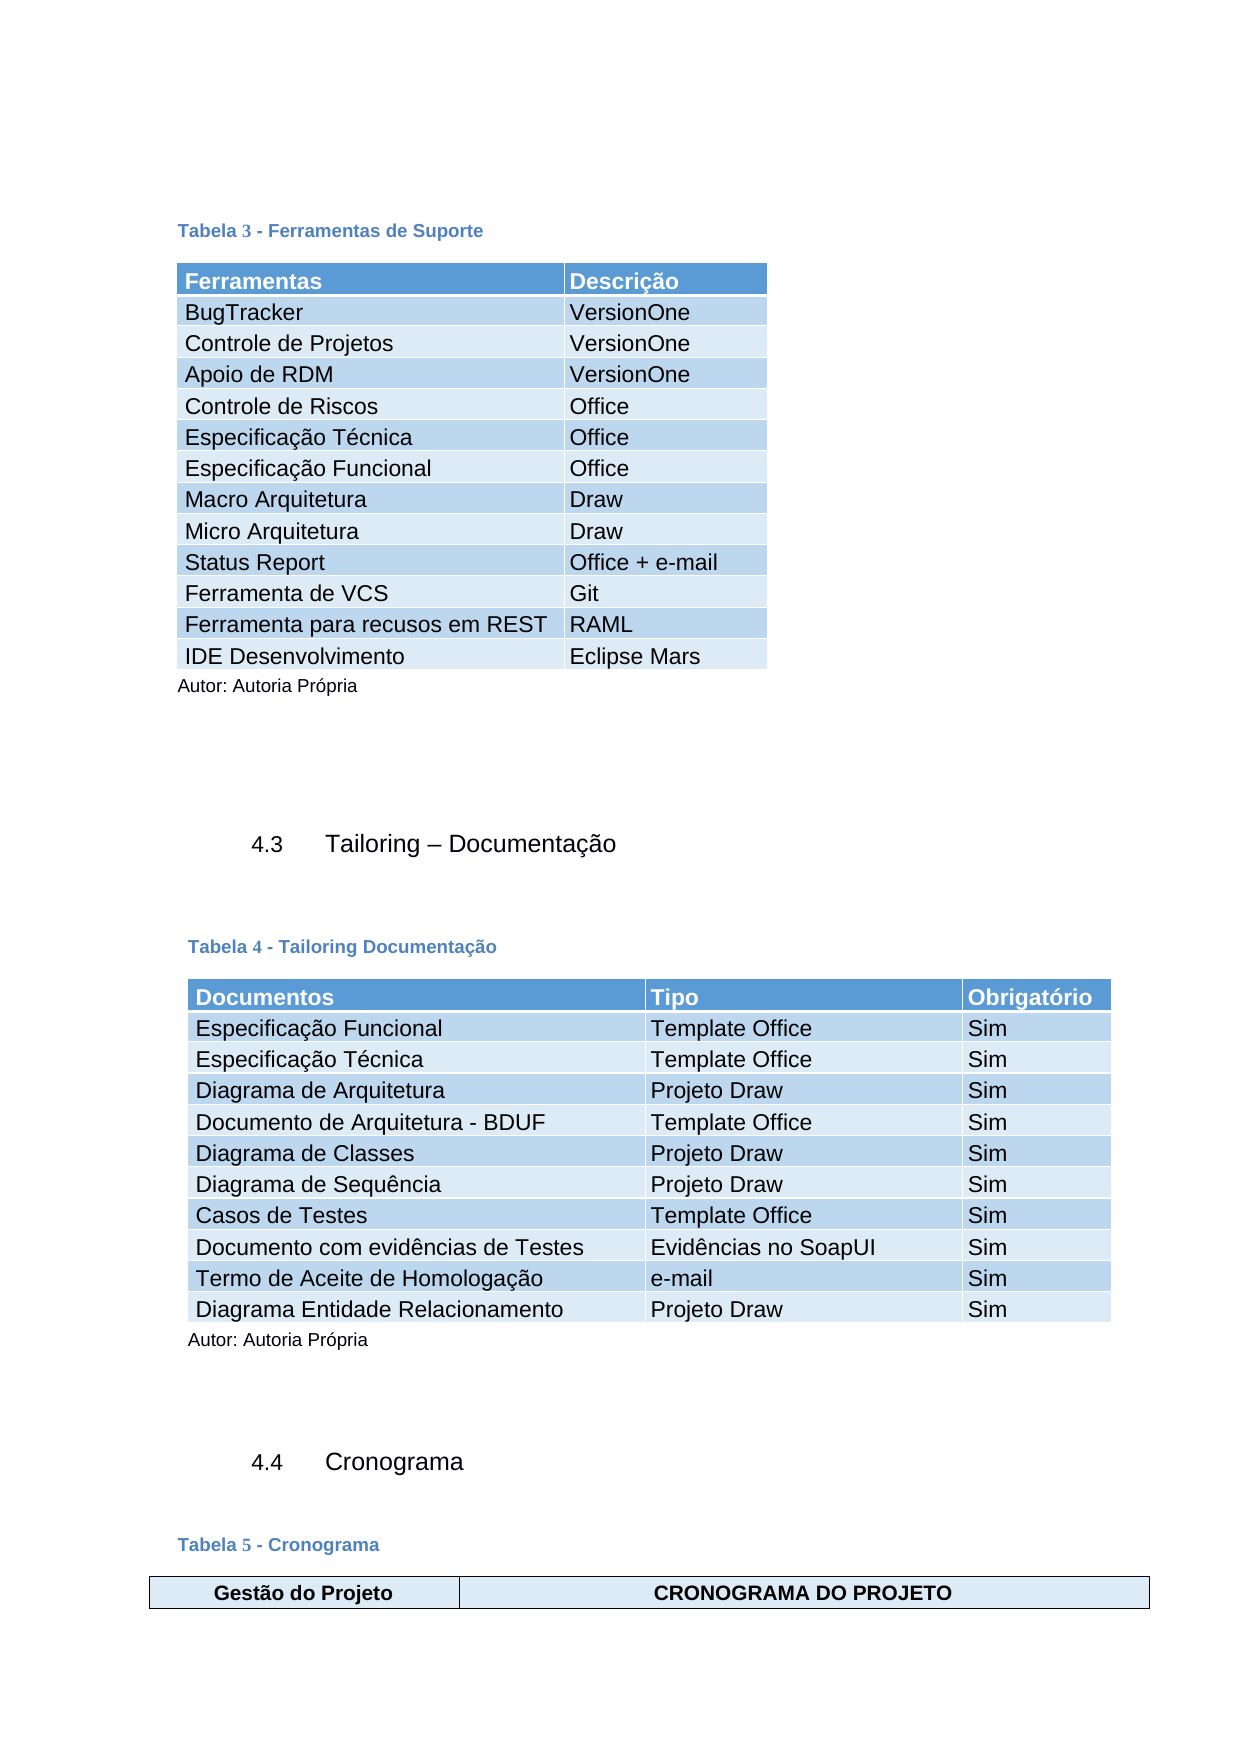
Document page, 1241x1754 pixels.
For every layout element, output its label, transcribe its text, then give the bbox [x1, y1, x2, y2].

list Autor: Autoria Própria [177, 1329, 1122, 1350]
table_header Obrigatório [963, 979, 1111, 1010]
table_cell Casos de Testes [188, 1199, 645, 1229]
table_cell Ferramenta para recusos em REST [177, 608, 564, 638]
table_cell RAML [565, 608, 767, 638]
table_cell VersionOne [565, 326, 767, 357]
table_cell Diagrama de Classes [188, 1136, 645, 1166]
table_cell Termo de Aceite de Homologação [188, 1261, 645, 1291]
table_header Documentos [188, 979, 645, 1010]
table_cell Macro Arquitetura [177, 483, 564, 513]
table_cell Eclipse Mars [565, 639, 767, 669]
table_header CRONOGRAMA DO PROJETO [460, 1577, 1149, 1608]
table_cell BugTracker [177, 297, 564, 325]
table_cell Draw [565, 514, 767, 544]
list Autor: Autoria Própria [177, 675, 1122, 697]
subtitle Tailoring – Documentação [177, 829, 1122, 858]
text Tabela 5 - Cronograma [177, 1533, 1122, 1555]
table_cell Sim [963, 1105, 1111, 1135]
table_cell Office [565, 420, 767, 450]
table_cell Especificação Técnica [188, 1042, 645, 1072]
table_cell Diagrama de Arquitetura [188, 1074, 645, 1104]
table_cell IDE Desenvolvimento [177, 639, 564, 669]
text Tabela 4 - Tailoring Documentação [177, 936, 1122, 958]
table_cell Projeto Draw [646, 1136, 962, 1166]
table_cell Sim [963, 1136, 1111, 1166]
table_header Tipo [646, 979, 962, 1010]
table_cell Sim [963, 1230, 1111, 1260]
table_cell Draw [565, 483, 767, 513]
table_cell Status Report [177, 545, 564, 575]
table_cell VersionOne [565, 358, 767, 388]
table_cell Sim [963, 1199, 1111, 1229]
table_cell Documento com evidências de Testes [188, 1230, 645, 1260]
table_cell Ferramenta de VCS [177, 576, 564, 607]
table_cell Office + e-mail [565, 545, 767, 575]
table_cell Template Office [646, 1042, 962, 1072]
table_cell Especificação Funcional [188, 1013, 645, 1041]
table_cell Especificação Técnica [177, 420, 564, 450]
table_cell e-mail [646, 1261, 962, 1291]
table_cell Git [565, 576, 767, 607]
table_cell Sim [963, 1074, 1111, 1104]
table_cell Controle de Projetos [177, 326, 564, 357]
table_cell Sim [963, 1013, 1111, 1041]
table_cell Sim [963, 1261, 1111, 1291]
table_cell Diagrama Entidade Relacionamento [188, 1292, 645, 1322]
table_cell Template Office [646, 1199, 962, 1229]
table_cell Especificação Funcional [177, 451, 564, 482]
list Cronograma [177, 1447, 1122, 1476]
table_cell Sim [963, 1167, 1111, 1197]
table_cell Projeto Draw [646, 1292, 962, 1322]
table_cell Sim [963, 1042, 1111, 1072]
table_cell Office [565, 451, 767, 482]
table_cell Evidências no SoapUI [646, 1230, 962, 1260]
table_cell Projeto Draw [646, 1167, 962, 1197]
table_cell Controle de Riscos [177, 389, 564, 419]
table_cell Projeto Draw [646, 1074, 962, 1104]
table_cell Sim [963, 1292, 1111, 1322]
table_cell Template Office [646, 1013, 962, 1041]
table_cell Micro Arquitetura [177, 514, 564, 544]
table_cell Apoio de RDM [177, 358, 564, 388]
table_cell Documento de Arquitetura - BDUF [188, 1105, 645, 1135]
text Tabela 3 - Ferramentas de Suporte [177, 220, 1122, 242]
table_cell Office [565, 389, 767, 419]
table_cell Diagrama de Sequência [188, 1167, 645, 1197]
table_header Descrição [565, 263, 767, 294]
table_header Gestão do Projeto [150, 1577, 459, 1608]
table_cell Template Office [646, 1105, 962, 1135]
table_header Ferramentas [177, 263, 564, 294]
table_cell VersionOne [565, 297, 767, 325]
